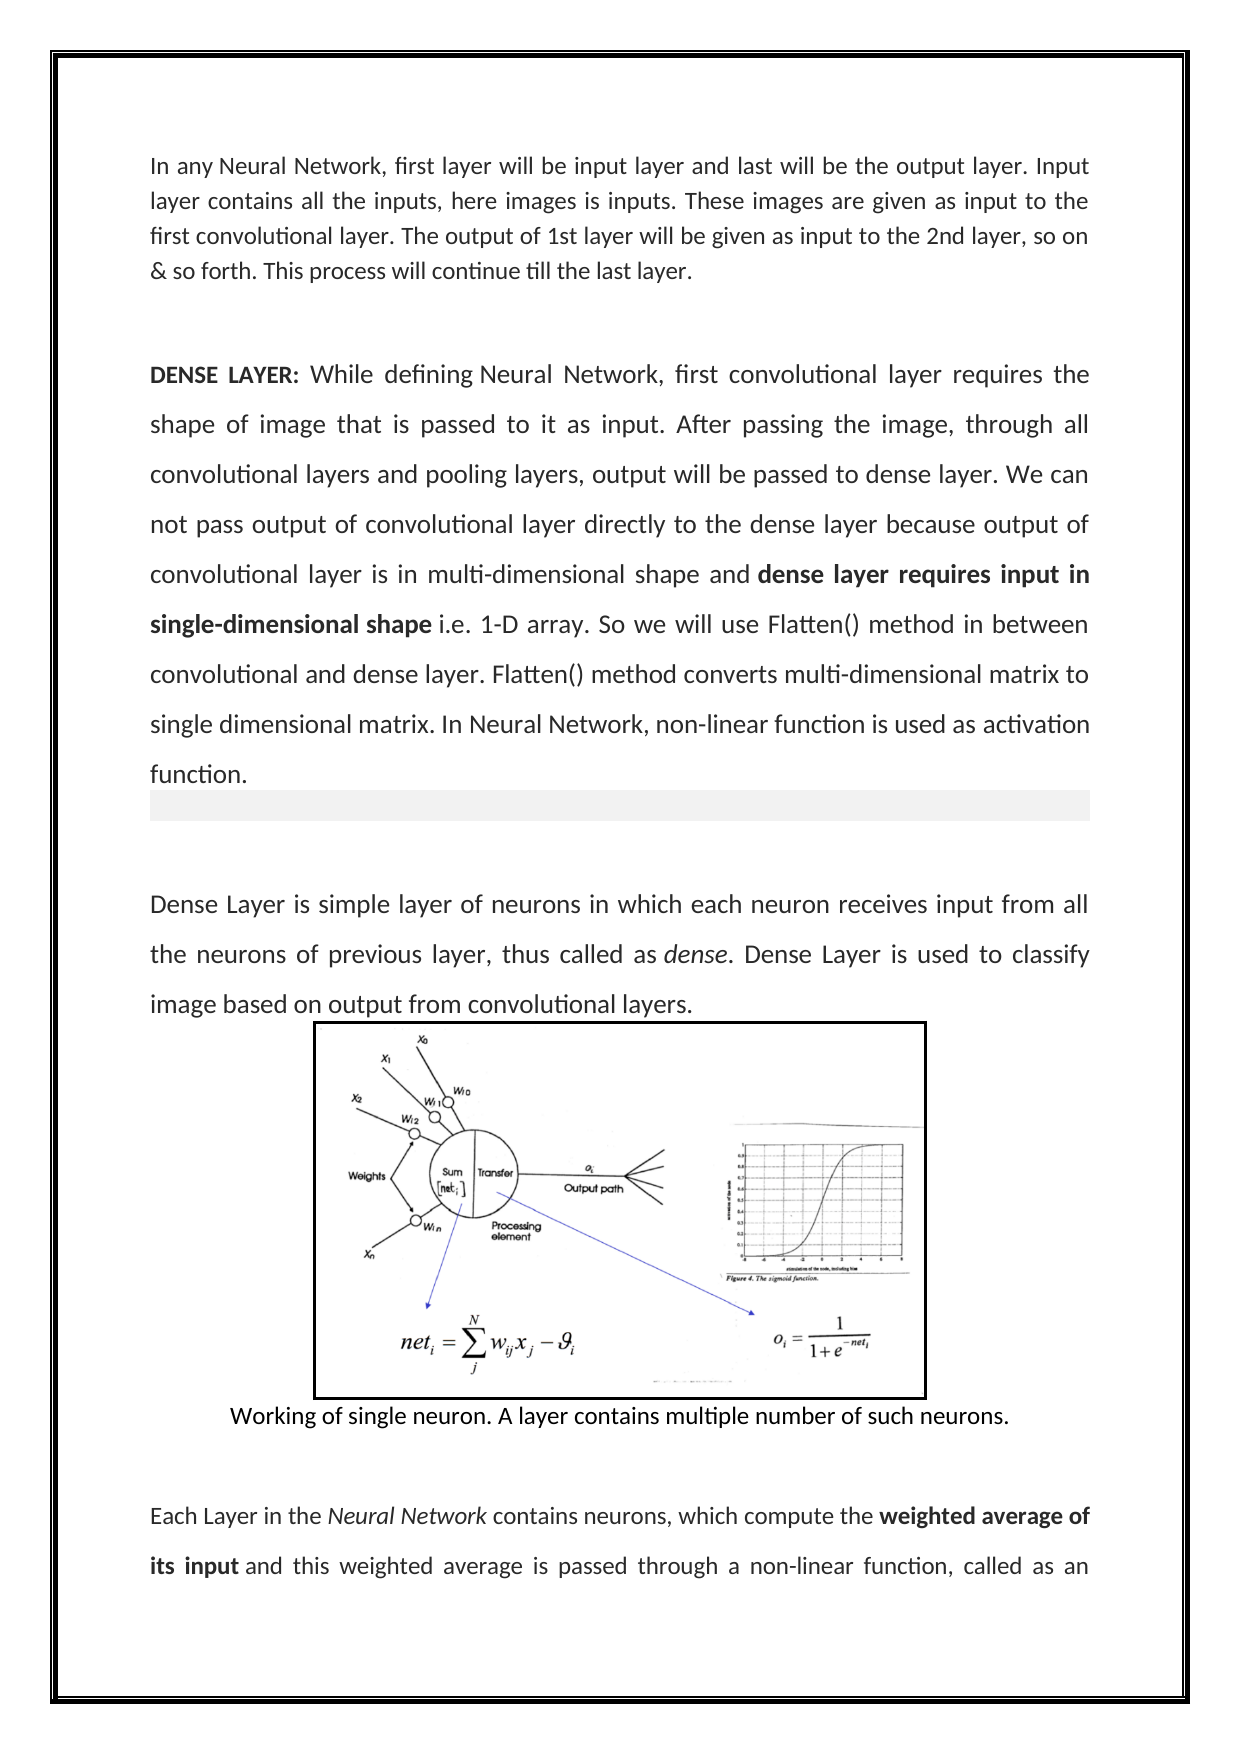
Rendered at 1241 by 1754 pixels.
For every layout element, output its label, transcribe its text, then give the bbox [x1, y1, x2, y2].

text In any Neural Network, first layer will be input layer and last will be the output layer. Input layer contains all the inputs, here images is inputs. These images are given as input to the first convolutional layer. The output of 1st layer will be given as input to the 2nd layer, so on & so forth. This process will continue till the last layer. [150, 150, 1090, 286]
text Dense Layer is simple layer of neurons in which each neuron receives input from all the neurons of previous layer, thus called as dense. Dense Layer is used to classify image based on output from convolutional layers. [150, 871, 1090, 1021]
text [150, 1481, 1090, 1581]
text Working of single neuron. A layer contains multiple number of such neurons. [150, 1400, 1090, 1431]
picture [316, 1024, 924, 1397]
text DENSE LAYER: While defining Neural Network, first convolutional layer requires the shape of image that is passed to it as input. After passing the image, through all convolutional layers and pooling layers, output will be passed to dense layer. We can not pass output of convolutional layer directly to the dense layer because output of convolutional layer is in multi-dimensional shape and dense layer requires input in single-dimensional shape i.e. 1-D array. So we will use Flatten() method in between convolutional and dense layer. Flatten() method converts multi-dimensional matrix to single dimensional matrix. In Neural Network, non-linear function is used as activation function. [150, 340, 1090, 790]
